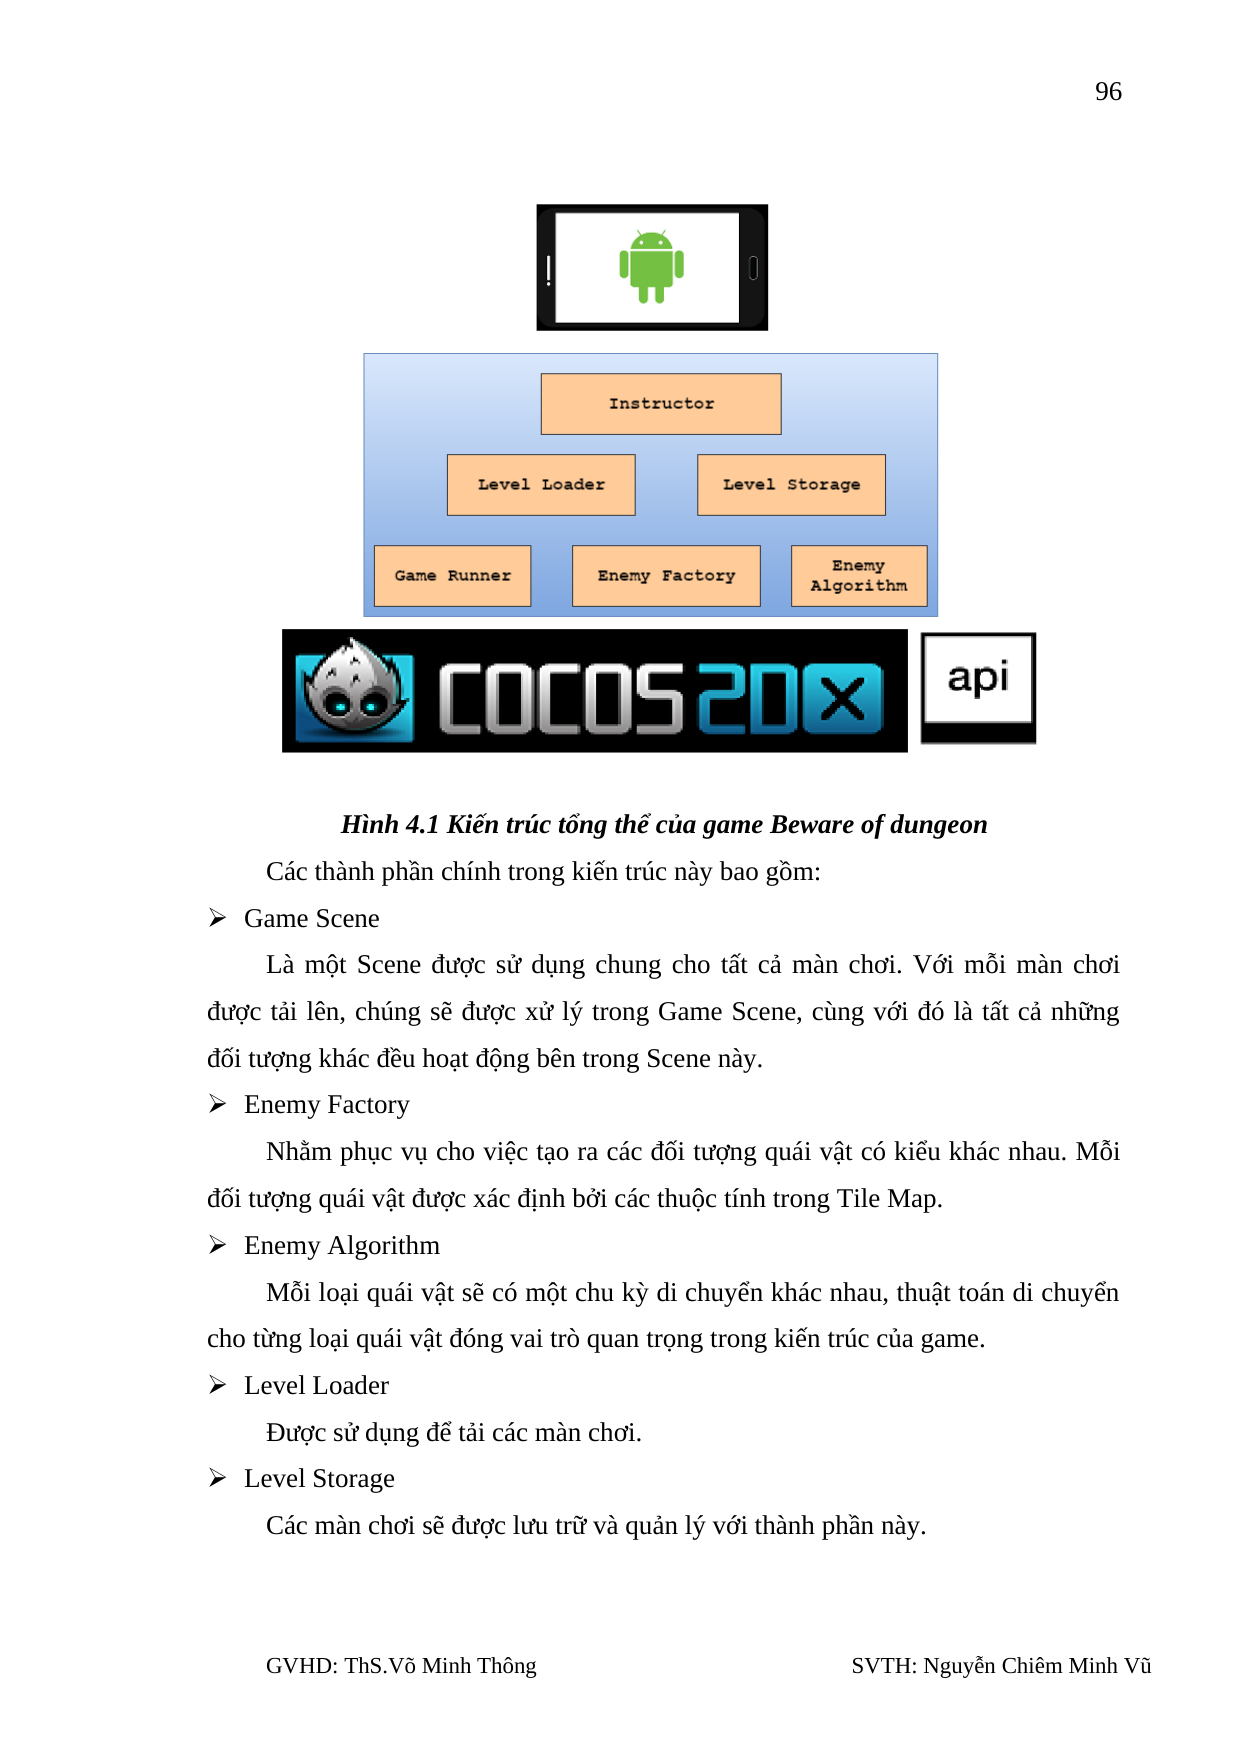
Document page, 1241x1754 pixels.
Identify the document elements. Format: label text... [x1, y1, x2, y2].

picture [206, 177, 1127, 793]
text Enemy Algorithm [207, 1229, 1122, 1260]
text Là một Scene được sử dụng chung cho tất cả màn chơi. Với mỗi màn chơi được tải lên, chúng sẽ được xử lý trong Game Scene, cùng với đó là tất cả những đối tượng khác đều hoạt động bên trong Scene này. [207, 948, 1122, 1073]
subtitle Hình 4.1 Kiến trúc tổng thể của game Beware of dungeon [207, 808, 1122, 839]
text Mỗi loại quái vật sẽ có một chu kỳ di chuyển khác nhau, thuật toán di chuyển cho từng loại quái vật đóng vai trò quan trọng trong kiến trúc của game. [207, 1276, 1122, 1353]
text Được sử dụng để tải các màn chơi. [207, 1416, 1122, 1447]
text Enemy Factory [207, 1088, 1122, 1120]
text Level Storage [207, 1462, 1122, 1494]
text Level Loader [207, 1369, 1122, 1400]
text Nhằm phục vụ cho việc tạo ra các đối tượng quái vật có kiểu khác nhau. Mỗi đối tượng quái vật được xác định bởi các thuộc tính trong Tile Map. [207, 1135, 1122, 1213]
text Game Scene [207, 902, 1122, 933]
text Các thành phần chính trong kiến trúc này bao gồm: [207, 855, 1122, 886]
text Các màn chơi sẽ được lưu trữ và quản lý với thành phần này. [207, 1509, 1122, 1541]
